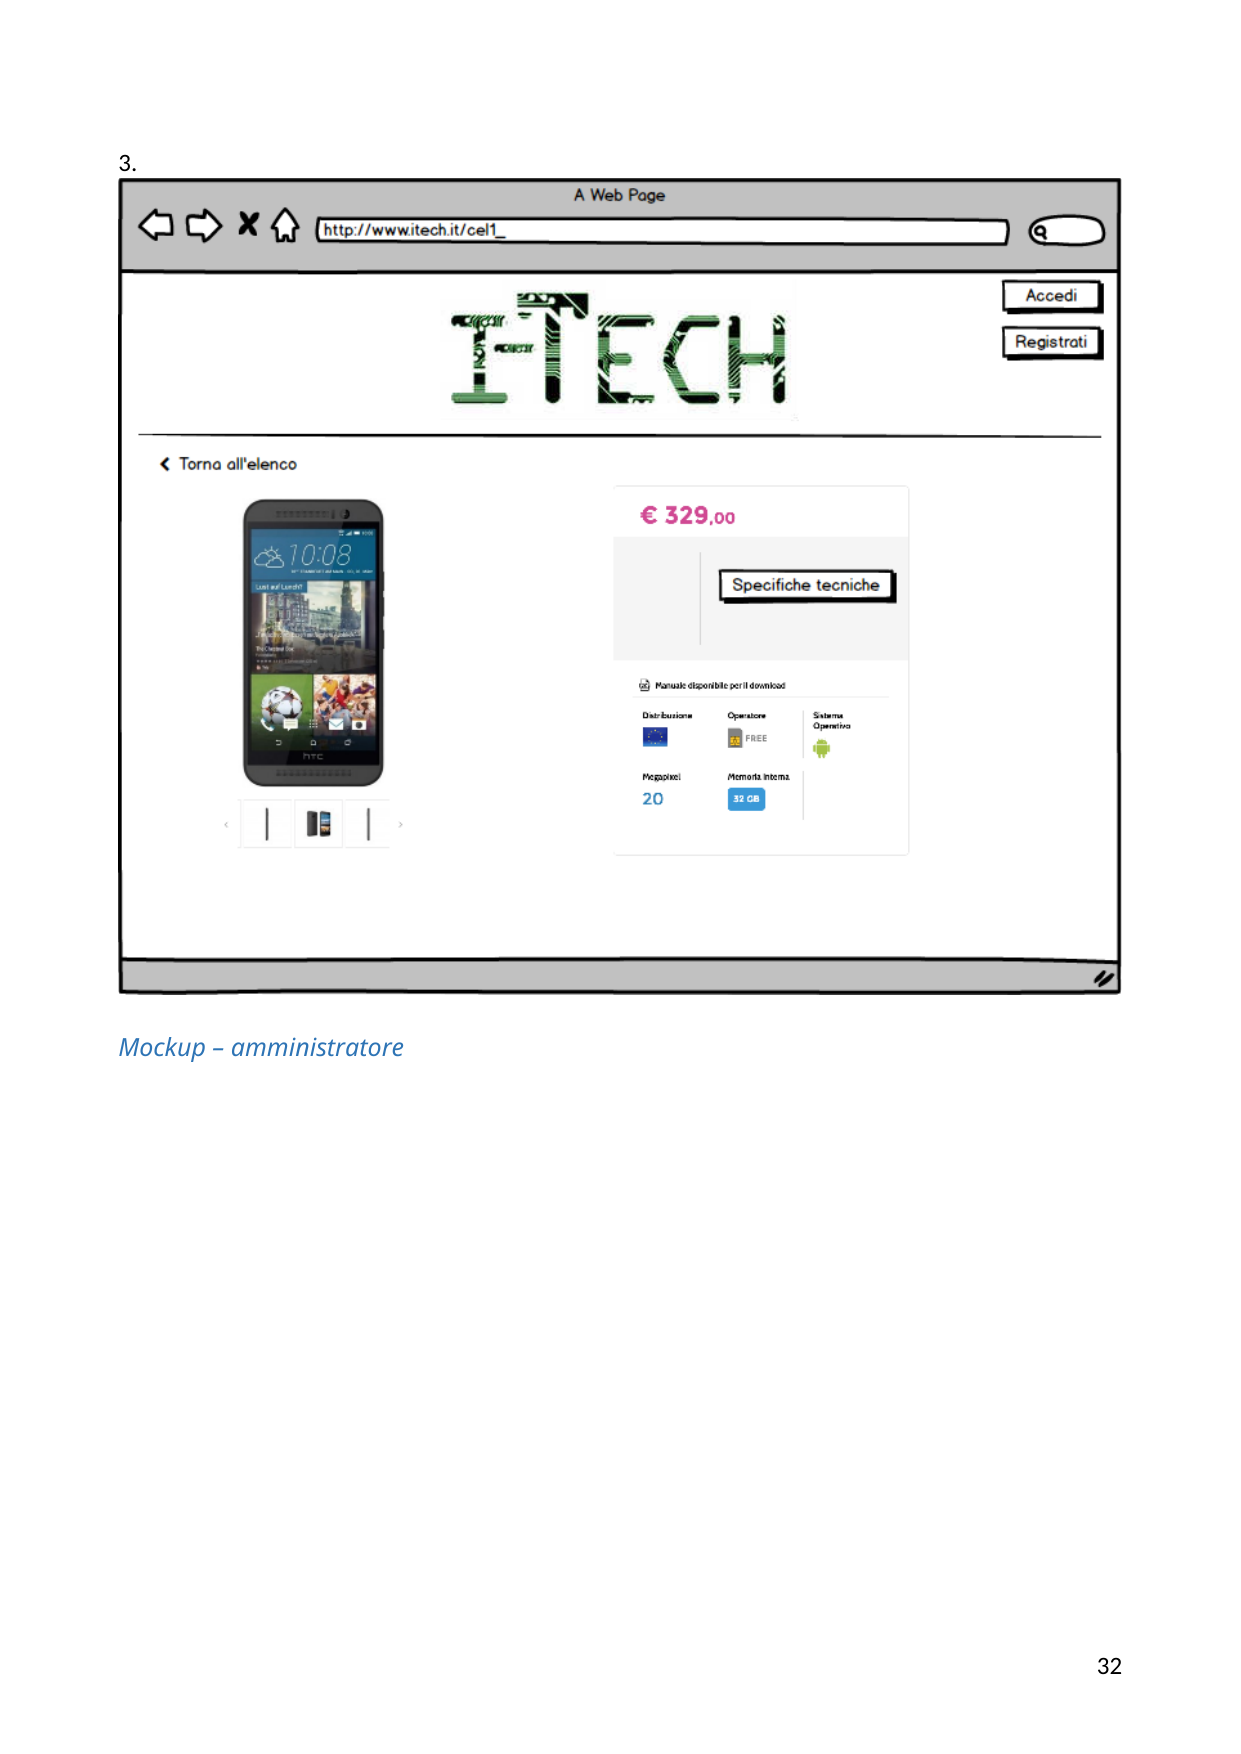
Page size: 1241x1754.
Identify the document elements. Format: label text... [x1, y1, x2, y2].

picture [118, 178, 1122, 995]
subtitle Mockup – amministratore [118, 1029, 1122, 1064]
